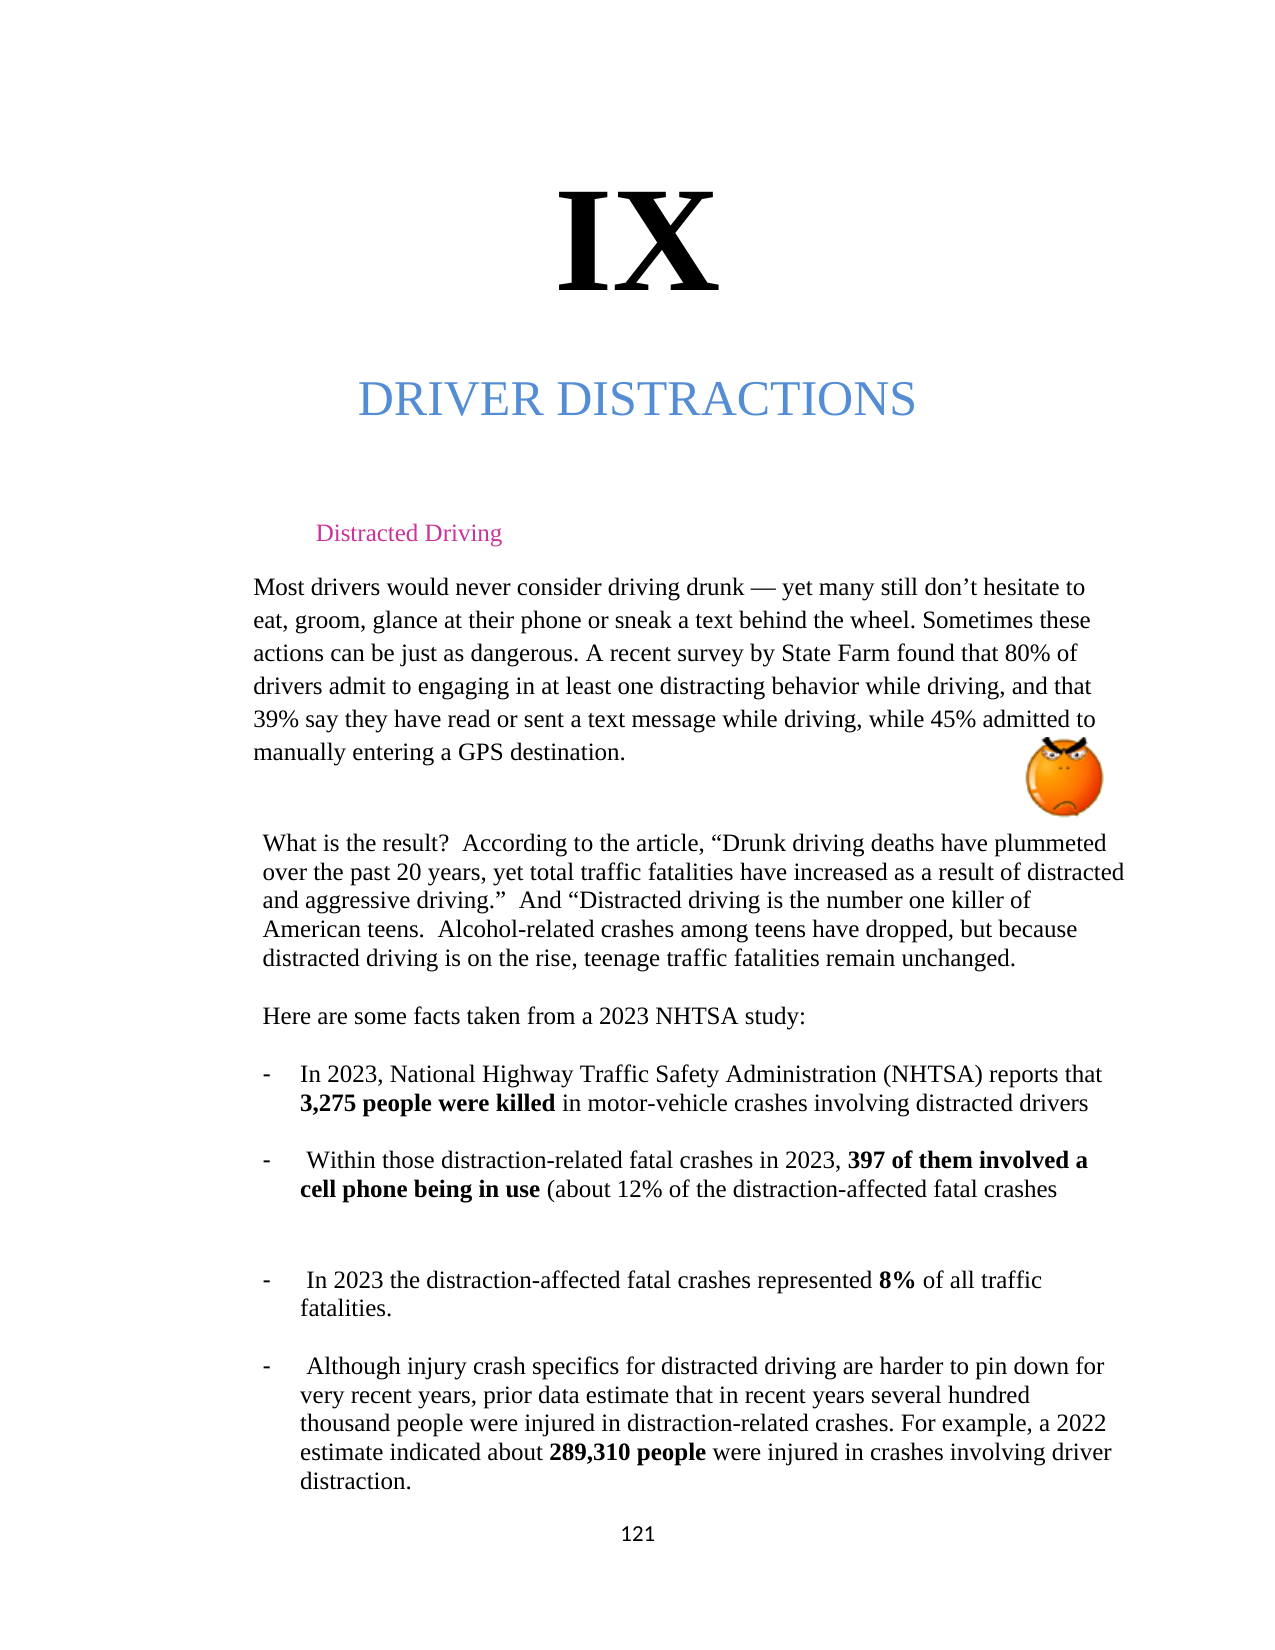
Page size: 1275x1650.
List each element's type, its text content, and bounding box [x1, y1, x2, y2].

text What is the result? According to the article, “Drunk driving deaths have plummeted over the past 20 years, yet total traffic fatalities have increased as a result of distracted and aggressive driving.” And “Distracted driving is the number one killer of American teens. Alcohol-related crashes among teens have dropped, but because distracted driving is on the rise, teenage traffic fatalities remain unchanged. [262, 799, 1125, 972]
list Within those distraction-related fatal crashes in 2023, 397 of them involved a cell phone being in use (about 12% of the distraction-affected fatal crashes [262, 1145, 1125, 1203]
text DRIVER DISTRACTIONS [150, 369, 1125, 427]
text IX [150, 150, 1125, 322]
text Here are some facts taken from a 2023 NHTSA study: [262, 1001, 1125, 1030]
text Most drivers would never consider driving drunk — yet many still don’t hesitate to eat, groom, glance at their phone or sneak a text behind the wheel. Sometimes these actions can be just as dangerous. A recent survey by State Farm found that 80% of drivers admit to engaging in at least one distracting behavior while driving, and that 39% say they have read or sent a text message while driving, while 45% admitted to manually entering a GPS destination. [253, 572, 1125, 766]
text Distracted Driving [253, 518, 1125, 547]
list In 2023, National Highway Traffic Safety Administration (NHTSA) reports that 3,275 people were killed in motor-vehicle crashes involving distracted drivers [262, 1059, 1125, 1116]
list Although injury crash specifics for distracted driving are harder to pin down for very recent years, prior data estimate that in recent years several hundred thousand people were injured in distraction-related crashes. For example, a 2022 estimate indicated about 289,310 people were injured in crashes involving driver distraction. [262, 1351, 1125, 1495]
picture [1007, 737, 1125, 819]
list In 2023 the distraction-affected fatal crashes represented 8% of all traffic fatalities. [262, 1264, 1125, 1322]
